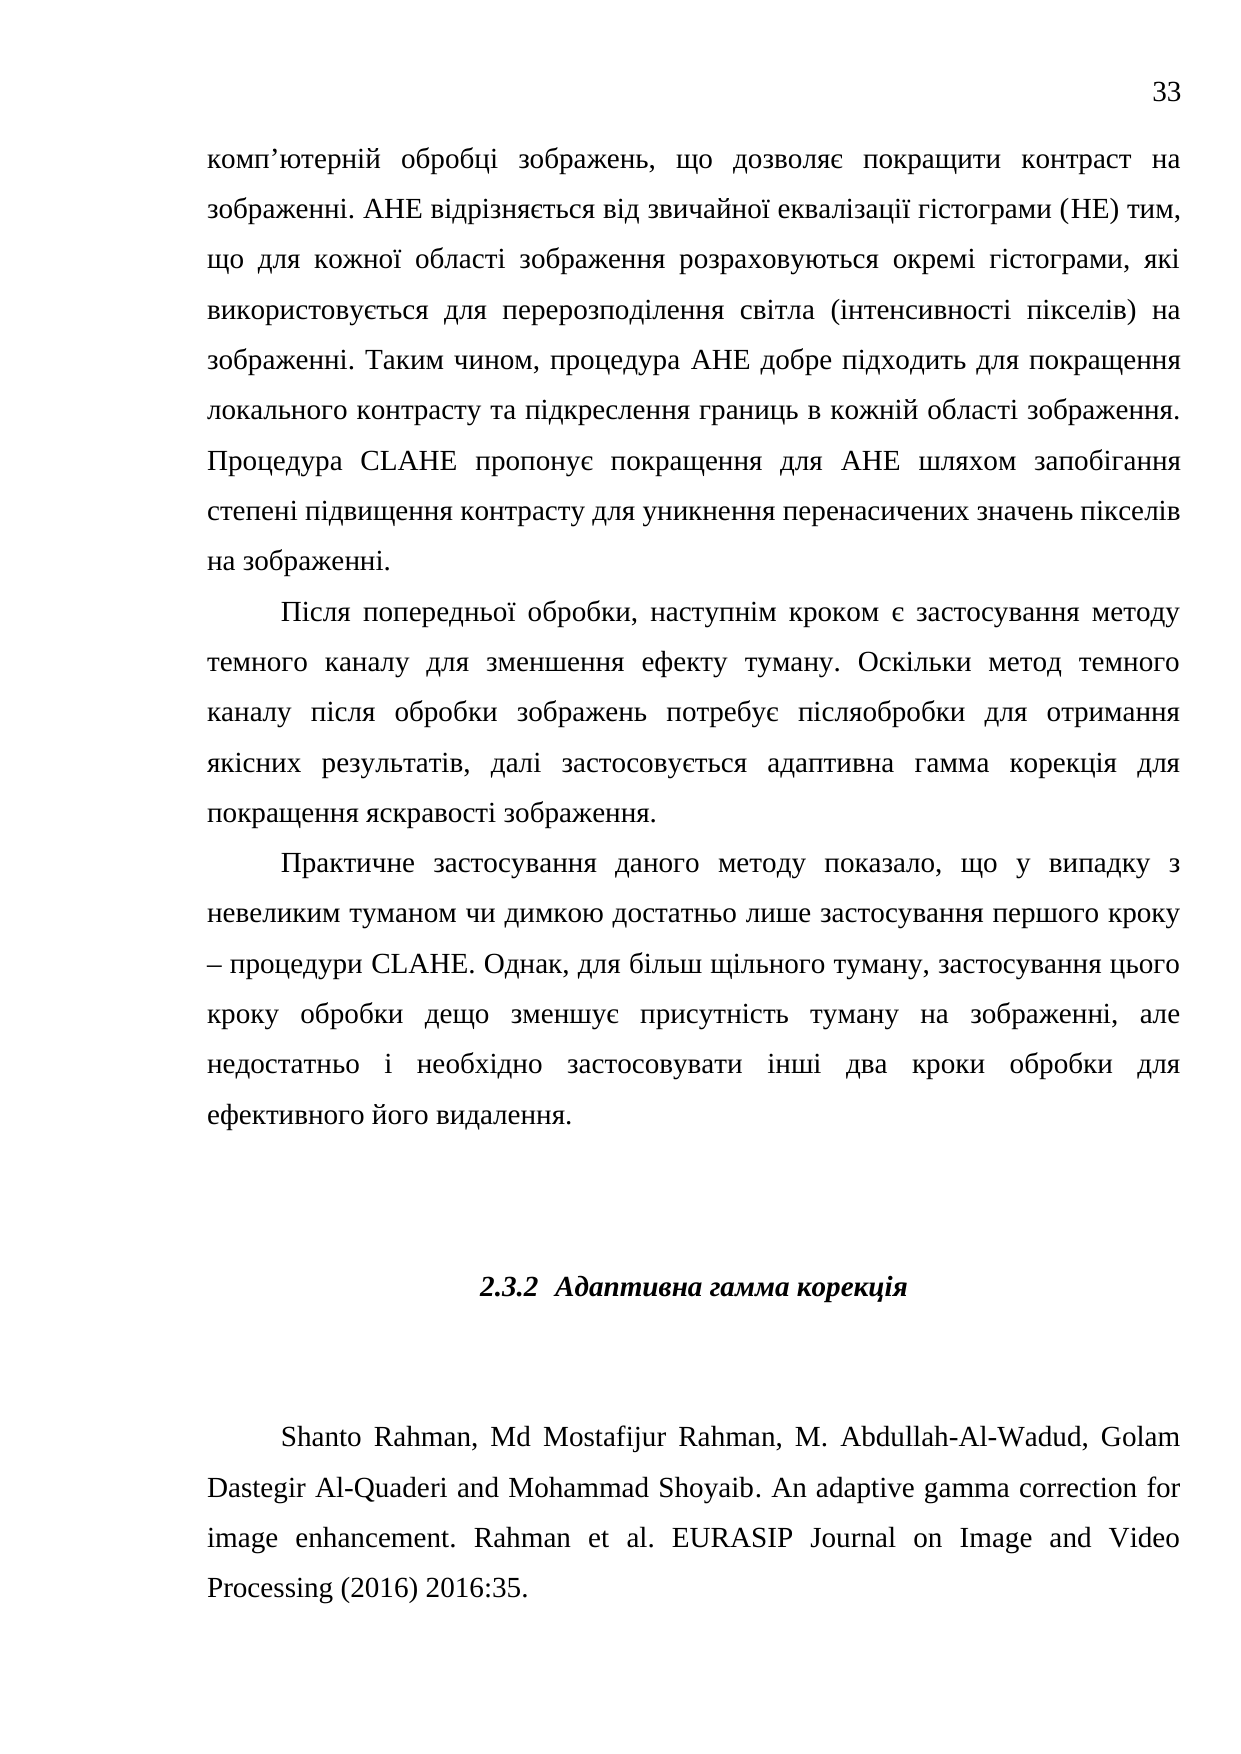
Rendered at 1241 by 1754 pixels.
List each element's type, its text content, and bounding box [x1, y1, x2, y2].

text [207, 141, 1181, 577]
text Shanto Rahman, Md Mostafijur Rahman, M. Abdullah-Al-Wadud, Golam Dastegir Al-Quaderi and Mohammad Shoyaib. An adaptive gamma correction for image enhancement. Rahman et al. EURASIP Journal on Image and Video Processing (2016) 2016:35. [207, 1419, 1181, 1604]
subtitle Адаптивна гамма корекція [207, 1269, 1181, 1302]
text Після попередньої обробки, наступнім кроком є застосування методу темного каналу для зменшення ефекту туману. Оскільки метод темного каналу після обробки зображень потребує післяобробки для отримання якісних результатів, далі застосовується адаптивна гамма корекція для покращення яскравості зображення. [207, 594, 1181, 828]
text Практичне застосування даного методу показало, що у випадку з невеликим туманом чи димкою достатньо лише застосування першого кроку – процедури CLAHE. Однак, для більш щільного туману, застосування цього кроку обробки дещо зменшує присутність туману на зображенні, але недостатньо і необхідно застосовувати інші два кроки обробки для ефективного його видалення. [207, 845, 1181, 1130]
